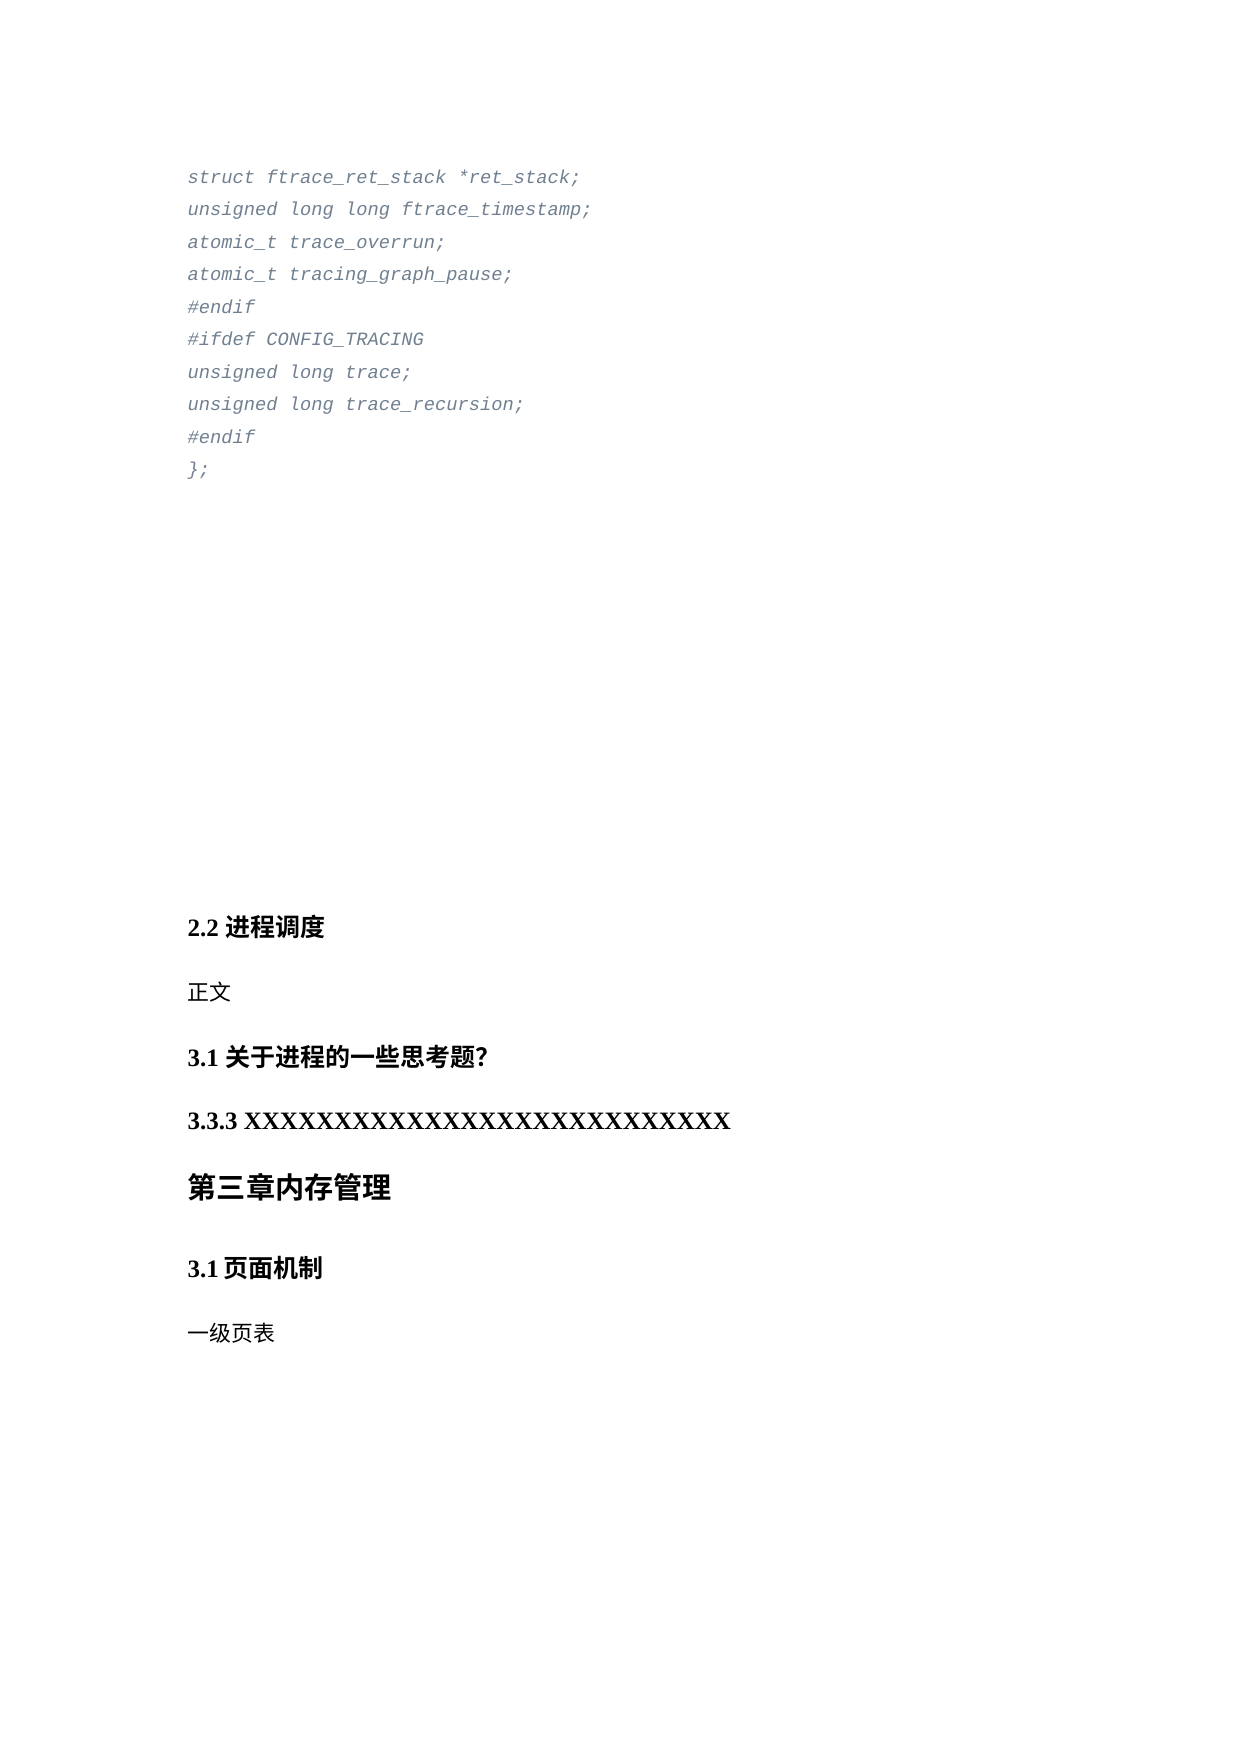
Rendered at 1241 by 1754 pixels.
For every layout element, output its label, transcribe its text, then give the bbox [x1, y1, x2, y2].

text 一级页表 [187, 1316, 1053, 1348]
subtitle 3.3.3 XXXXXXXXXXXXXXXXXXXXXXXXXXX [187, 1104, 1053, 1137]
subtitle 3.1页面机制 [187, 1234, 1053, 1299]
text unsigned long trace_recursion; [187, 389, 1053, 422]
text struct ftrace_ret_stack *ret_stack; [187, 162, 1053, 194]
text atomic_t tracing_graph_pause; [187, 259, 1053, 292]
text #endif [187, 292, 1053, 324]
subtitle 2.2 进程调度 [187, 893, 1053, 958]
subtitle 3.1 关于进程的一些思考题？ [187, 1023, 1053, 1088]
text unsigned long trace; [187, 357, 1053, 389]
text }; [187, 454, 1053, 487]
text atomic_t trace_overrun; [187, 227, 1053, 259]
text unsigned long long ftrace_timestamp; [187, 194, 1053, 227]
text #endif [187, 422, 1053, 454]
subtitle 第三章内存管理 [187, 1153, 1053, 1218]
text #ifdef CONFIG_TRACING [187, 324, 1053, 357]
text 正文 [187, 974, 1053, 1007]
